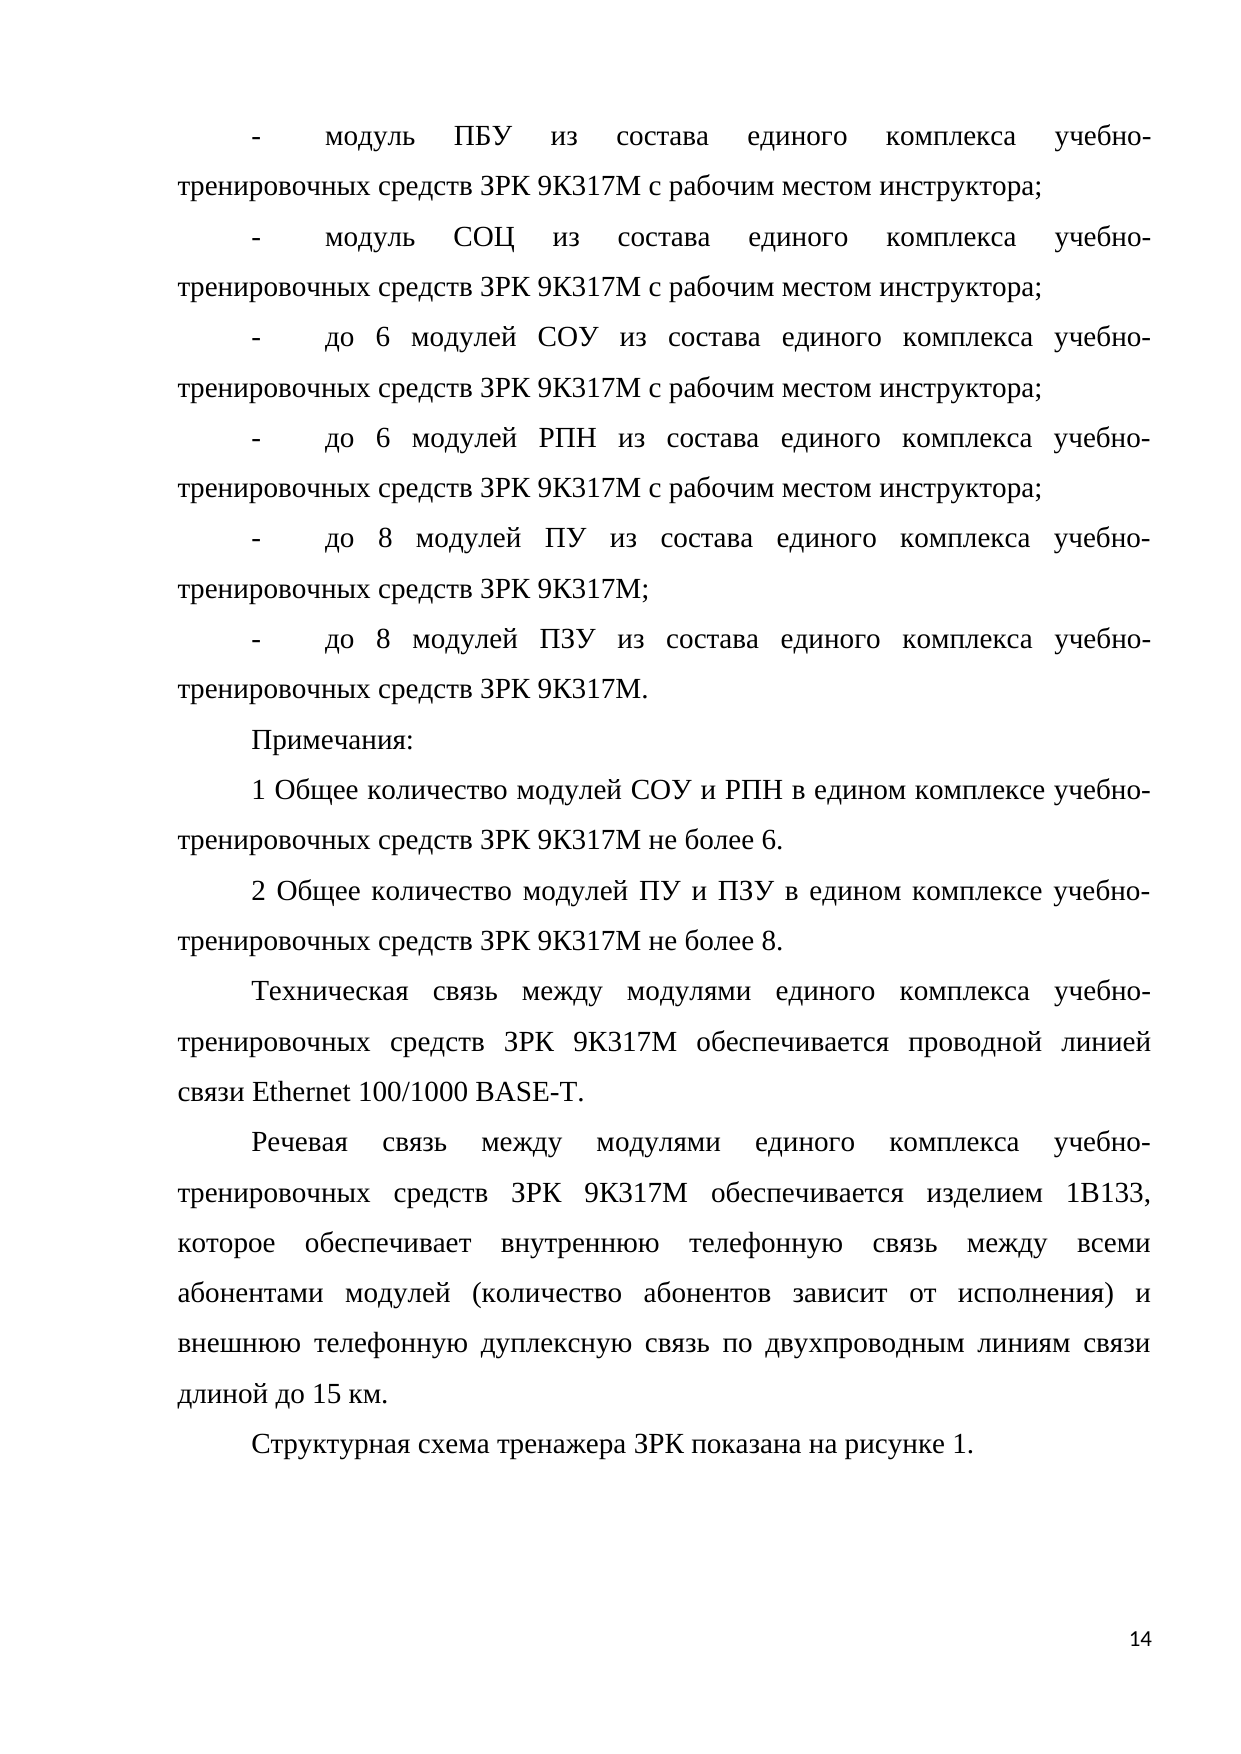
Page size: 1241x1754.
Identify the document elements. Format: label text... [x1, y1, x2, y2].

text - до 8 модулей ПЗУ из состава единого комплекса учебно-тренировочных средств ЗРК 9К317М. [177, 621, 1152, 705]
text - до 6 модулей СОУ из состава единого комплекса учебно-тренировочных средств ЗРК 9К317М с рабочим местом инструктора; [177, 319, 1152, 403]
text Речевая связь между модулями единого комплекса учебно-тренировочных средств ЗРК 9К317М обеспечивается изделием 1В133, которое обеспечивает внутреннюю телефонную связь между всеми абонентами модулей (количество абонентов зависит от исполнения) и внешнюю телефонную дуплексную связь по двухпроводным линиям связи длиной до 15 км. [177, 1124, 1152, 1409]
text 1 Общее количество модулей СОУ и РПН в едином комплексе учебно-тренировочных средств ЗРК 9К317М не более 6. [177, 772, 1152, 856]
text - до 8 модулей ПУ из состава единого комплекса учебно-тренировочных средств ЗРК 9К317М; [177, 521, 1152, 604]
text - до 6 модулей РПН из состава единого комплекса учебно-тренировочных средств ЗРК 9К317М с рабочим местом инструктора; [177, 420, 1152, 504]
text 2 Общее количество модулей ПУ и ПЗУ в едином комплексе учебно-тренировочных средств ЗРК 9К317М не более 8. [177, 873, 1152, 957]
text - модуль СОЦ из состава единого комплекса учебно-тренировочных средств ЗРК 9К317М с рабочим местом инструктора; [177, 219, 1152, 303]
text Структурная схема тренажера ЗРК показана на рисунке 1. [177, 1426, 1152, 1460]
text - модуль ПБУ из состава единого комплекса учебно-тренировочных средств ЗРК 9К317М с рабочим местом инструктора; [177, 118, 1152, 202]
text Примечания: [177, 722, 1152, 755]
text Техническая связь между модулями единого комплекса учебно-тренировочных средств ЗРК 9К317М обеспечивается проводной линией связи Ethernet 100/1000 BASE-T. [177, 973, 1152, 1108]
